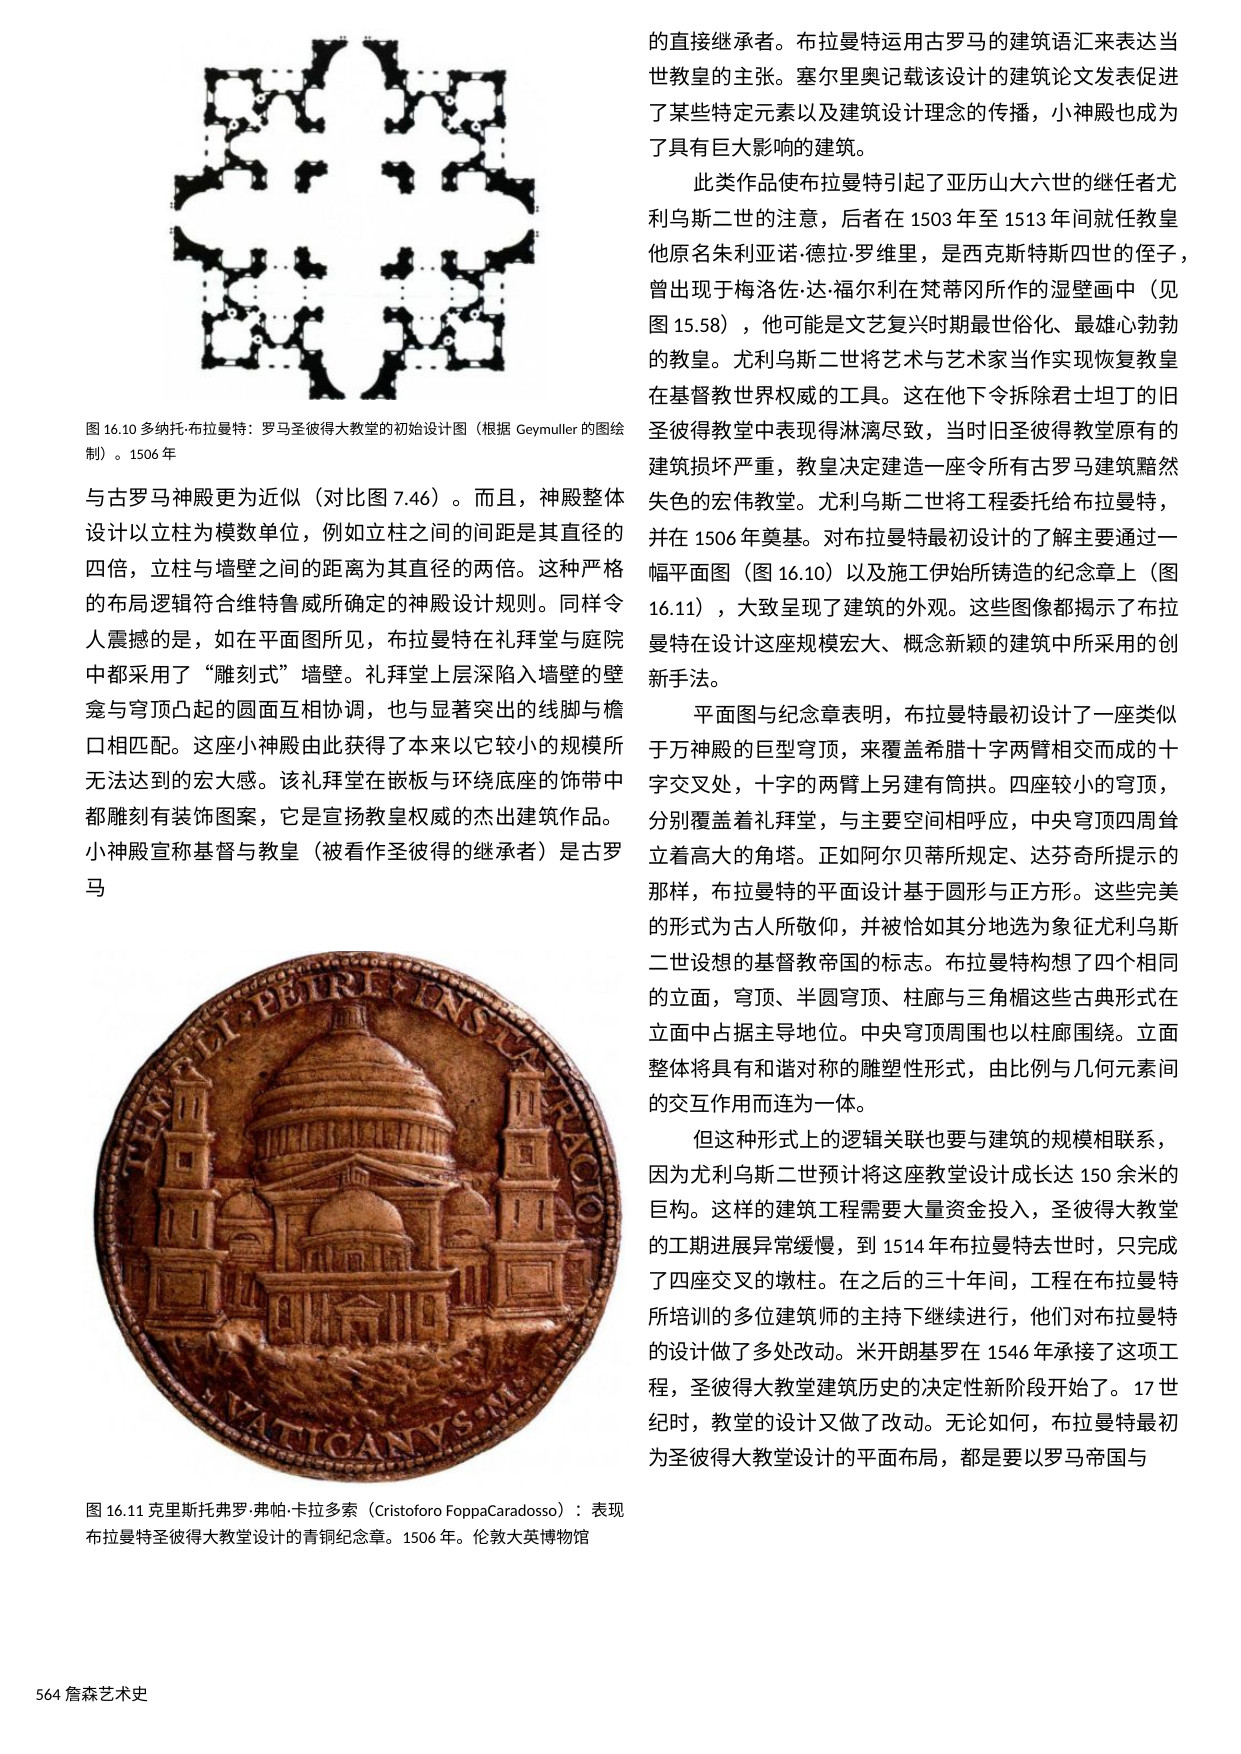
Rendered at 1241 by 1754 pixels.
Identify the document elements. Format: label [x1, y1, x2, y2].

picture [83, 951, 630, 1487]
picture [161, 29, 547, 400]
